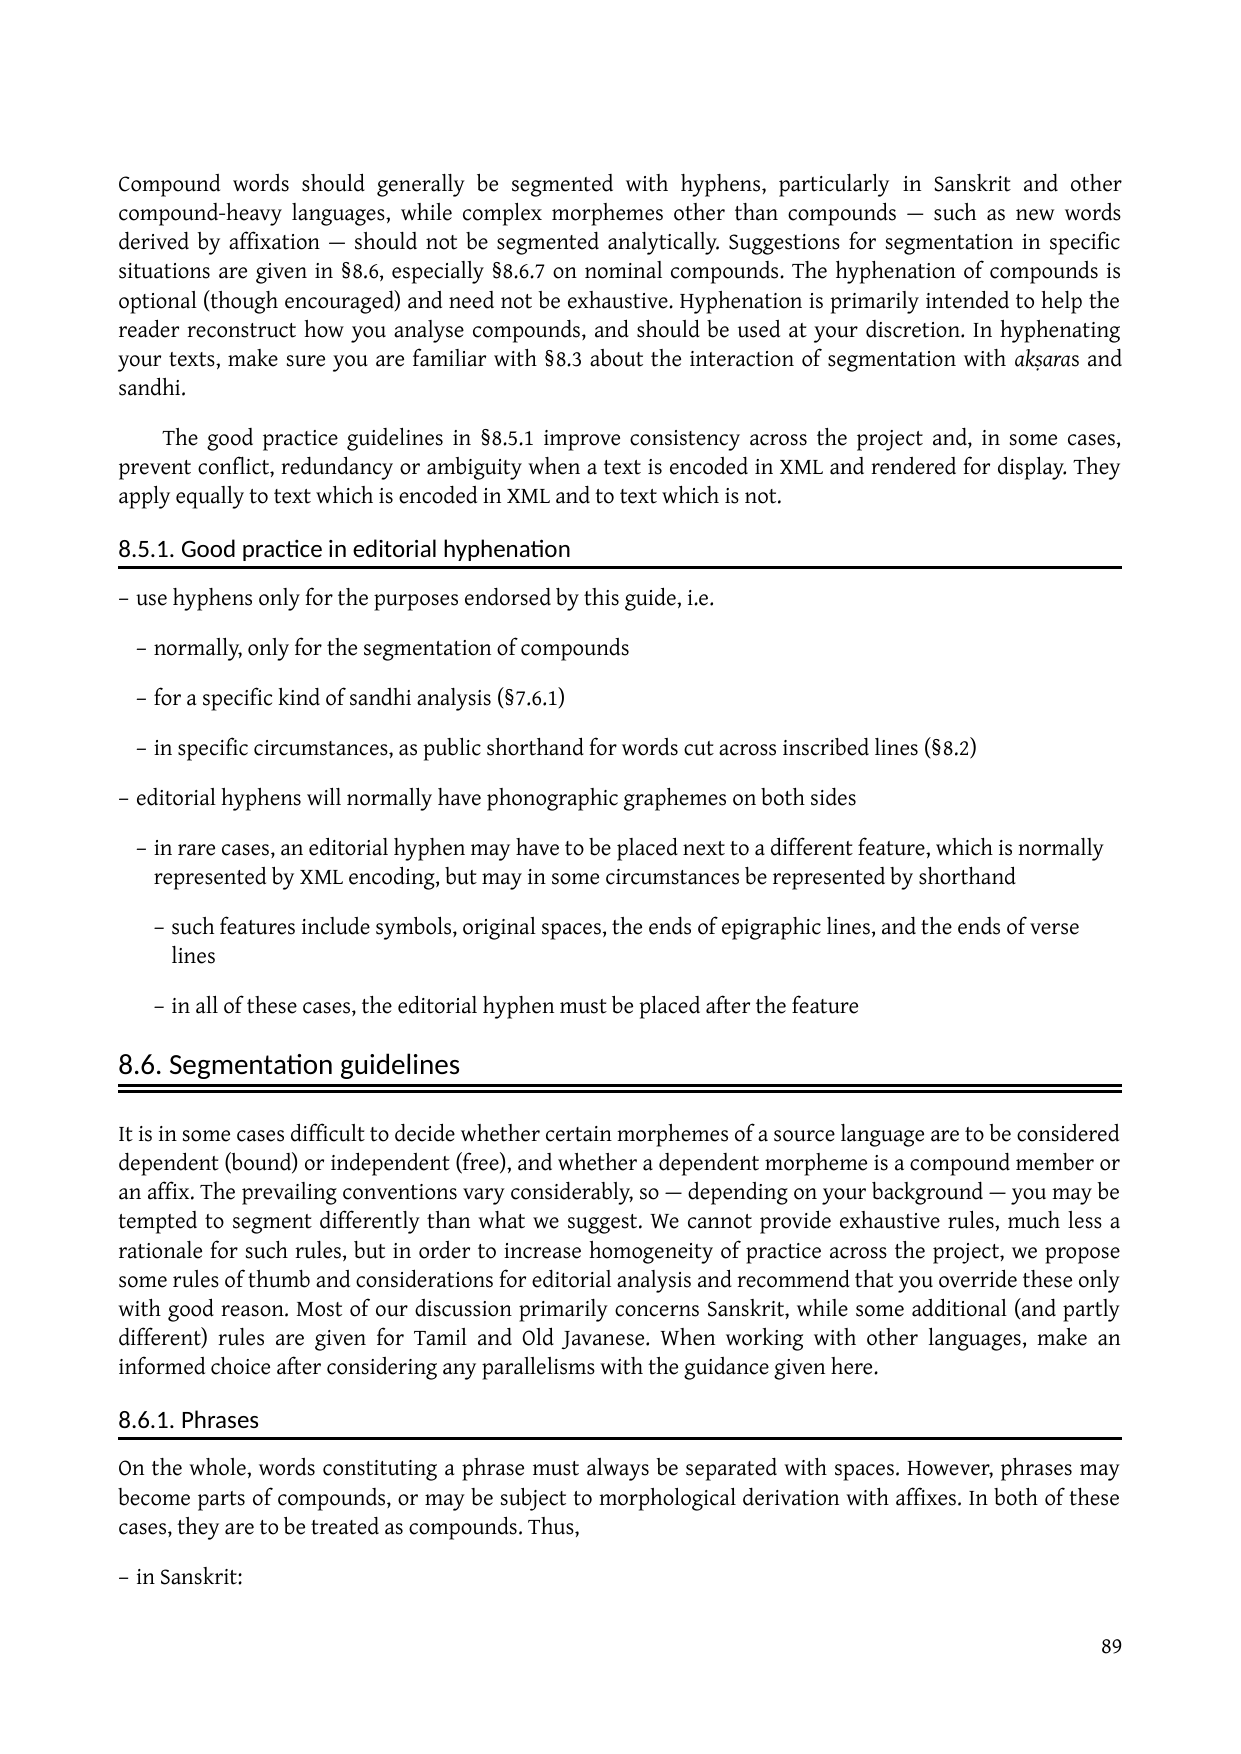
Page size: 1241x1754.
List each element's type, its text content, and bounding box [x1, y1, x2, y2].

subtitle Good practice in editorial hyphenation [118, 531, 1122, 566]
list editorial hyphens will normally have phonographic graphemes on both sides [118, 782, 1122, 811]
subtitle Segmentation guidelines [118, 1044, 1122, 1084]
subtitle Phrases [118, 1401, 1122, 1437]
text On the whole, words constituting a phrase must always be separated with spaces. However, phrases may become parts of compounds, or may be subject to morphological derivation with affixes. In both of these cases, they are to be treated as compounds. Thus, [118, 1452, 1122, 1540]
list in rare cases, an editorial hyphen may have to be placed next to a different feature, which is normally represented by XML encoding, but may in some circumstances be represented by shorthand [136, 832, 1122, 890]
text The good practice guidelines in §8.5.1 improve consistency across the project and, in some cases, prevent conflict, redundancy or ambiguity when a text is encoded in XML and rendered for display. They apply equally to text which is encoded in XML and to text which is not. [118, 422, 1122, 510]
list normally, only for the segmentation of compounds [136, 632, 1122, 661]
list in Sanskrit: [118, 1561, 1122, 1590]
text Compound words should generally be segmented with hyphens, particularly in Sanskrit and other compound-heavy languages, while complex morphemes other than compounds — such as new words derived by affixation — should not be segmented analytically. Suggestions for segmentation in specific situations are given in §8.6, especially §8.6.7 on nominal compounds. The hyphenation of compounds is optional (though encouraged) and need not be exhaustive. Hyphenation is primarily intended to help the reader reconstruct how you analyse compounds, and should be used at your discretion. In hyphenating your texts, make sure you are familiar with §8.3 about the interaction of segmentation with akṣaras and sandhi. [118, 168, 1122, 401]
text It is in some cases difficult to decide whether certain morphemes of a source language are to be considered dependent (bound) or independent (free), and whether a dependent morpheme is a compound member or an affix. The prevailing conventions vary considerably, so — depending on your background — you may be tempted to segment differently than what we suggest. We cannot provide exhaustive rules, much less a rationale for such rules, but in order to increase homogeneity of practice across the project, we propose some rules of thumb and considerations for editorial analysis and recommend that you override these only with good reason. Most of our discussion primarily concerns Sanskrit, while some additional (and partly different) rules are given for Tamil and Old Javanese. When working with other languages, make an informed choice after considering any parallelisms with the guidance given here. [118, 1118, 1122, 1381]
list in all of these cases, the editorial hyphen must be placed after the feature [153, 990, 1122, 1019]
list use hyphens only for the purposes endorsed by this guide, i.e. [118, 582, 1122, 611]
list in specific circumstances, as public shorthand for words cut across inscribed lines (§8.2) [136, 732, 1122, 761]
list for a specific kind of sandhi analysis (§7.6.1) [136, 682, 1122, 711]
list such features include symbols, original spaces, the ends of epigraphic lines, and the ends of verse lines [153, 911, 1122, 969]
